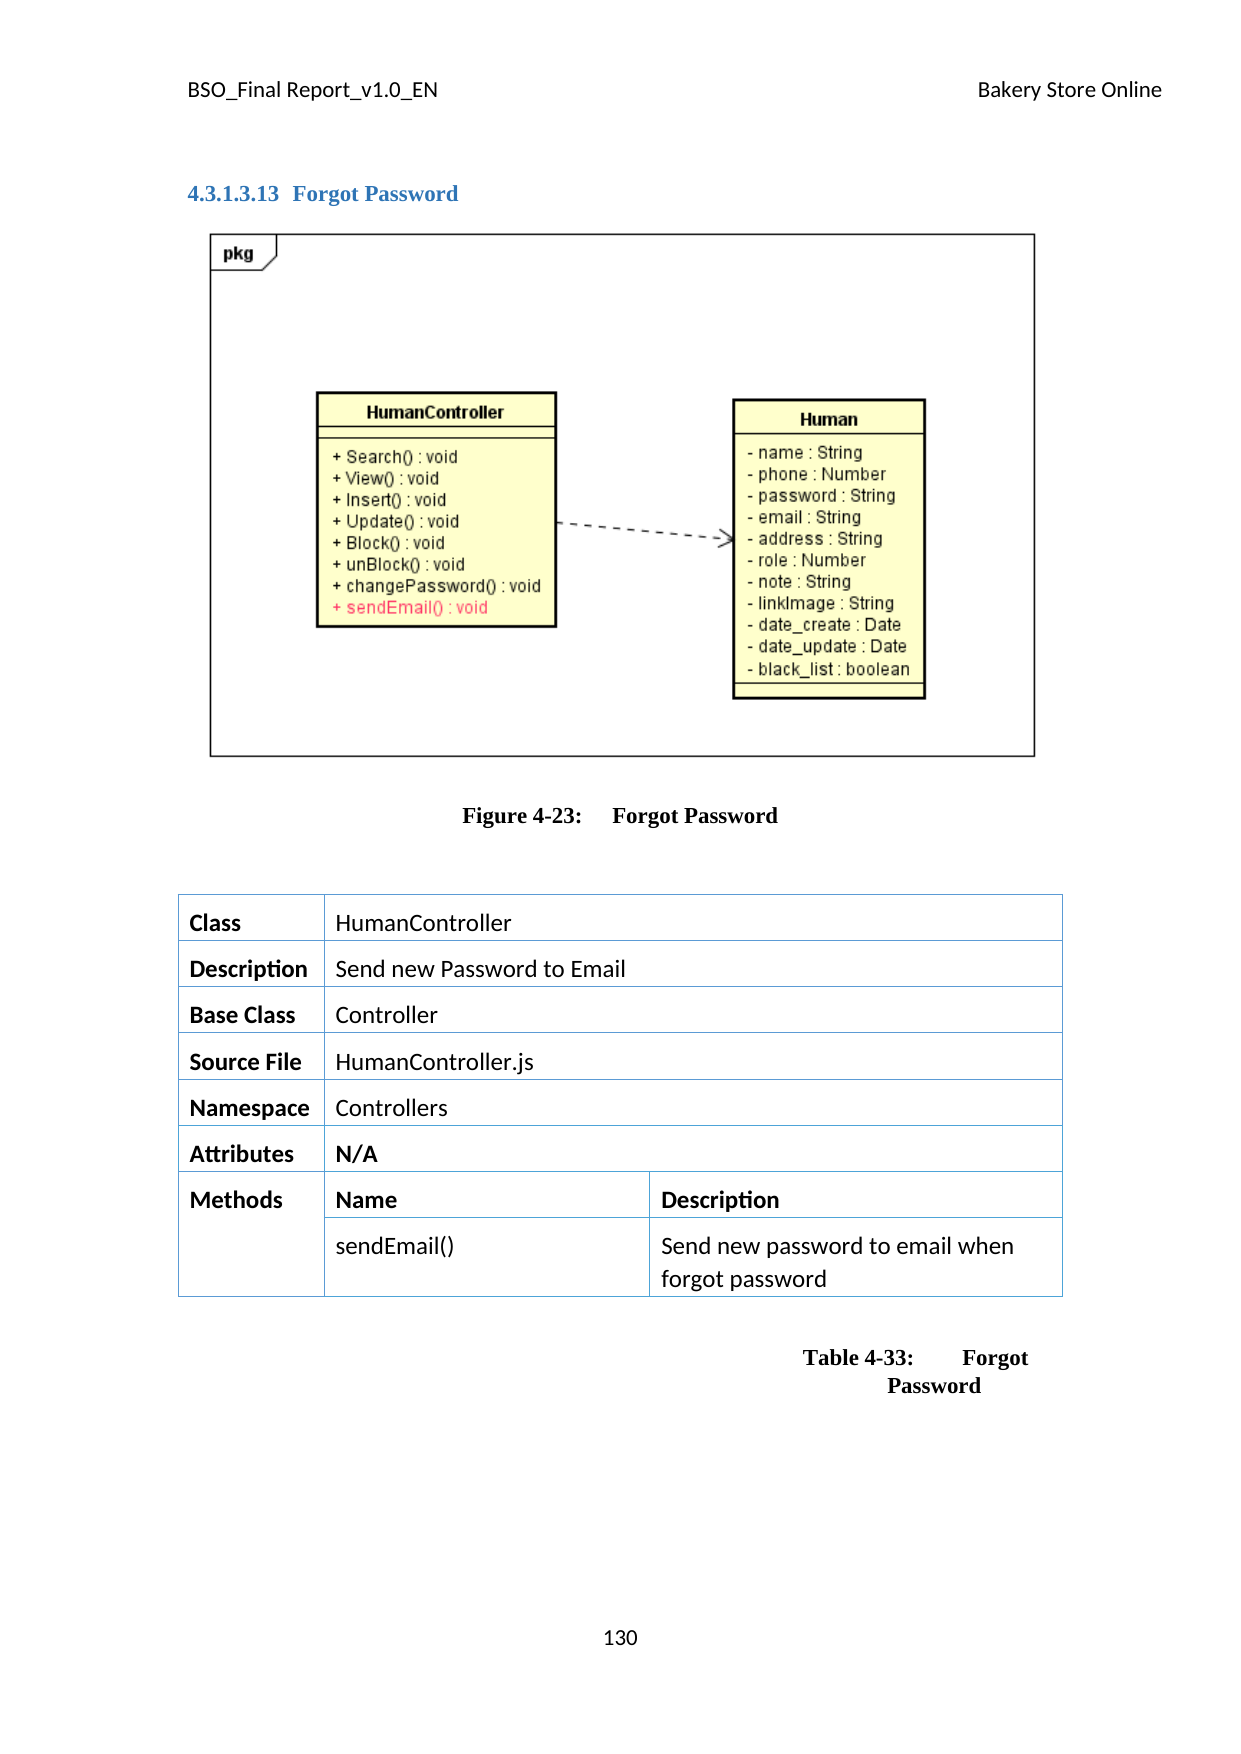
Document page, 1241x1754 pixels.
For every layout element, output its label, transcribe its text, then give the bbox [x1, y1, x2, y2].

subtitle Forgot Password [187, 180, 1053, 206]
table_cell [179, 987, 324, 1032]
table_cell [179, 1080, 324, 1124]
text Forgot Password [187, 802, 1053, 828]
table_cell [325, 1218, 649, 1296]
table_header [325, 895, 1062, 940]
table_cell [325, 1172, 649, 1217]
text Forgot Password [778, 1344, 1053, 1399]
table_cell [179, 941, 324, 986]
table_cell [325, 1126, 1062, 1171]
picture [187, 208, 1053, 783]
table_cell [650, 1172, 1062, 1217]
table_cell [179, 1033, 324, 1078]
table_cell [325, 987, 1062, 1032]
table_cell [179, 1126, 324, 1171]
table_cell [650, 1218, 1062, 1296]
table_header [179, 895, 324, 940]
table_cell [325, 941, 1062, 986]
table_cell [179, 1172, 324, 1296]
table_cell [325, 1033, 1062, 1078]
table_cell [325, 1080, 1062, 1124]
